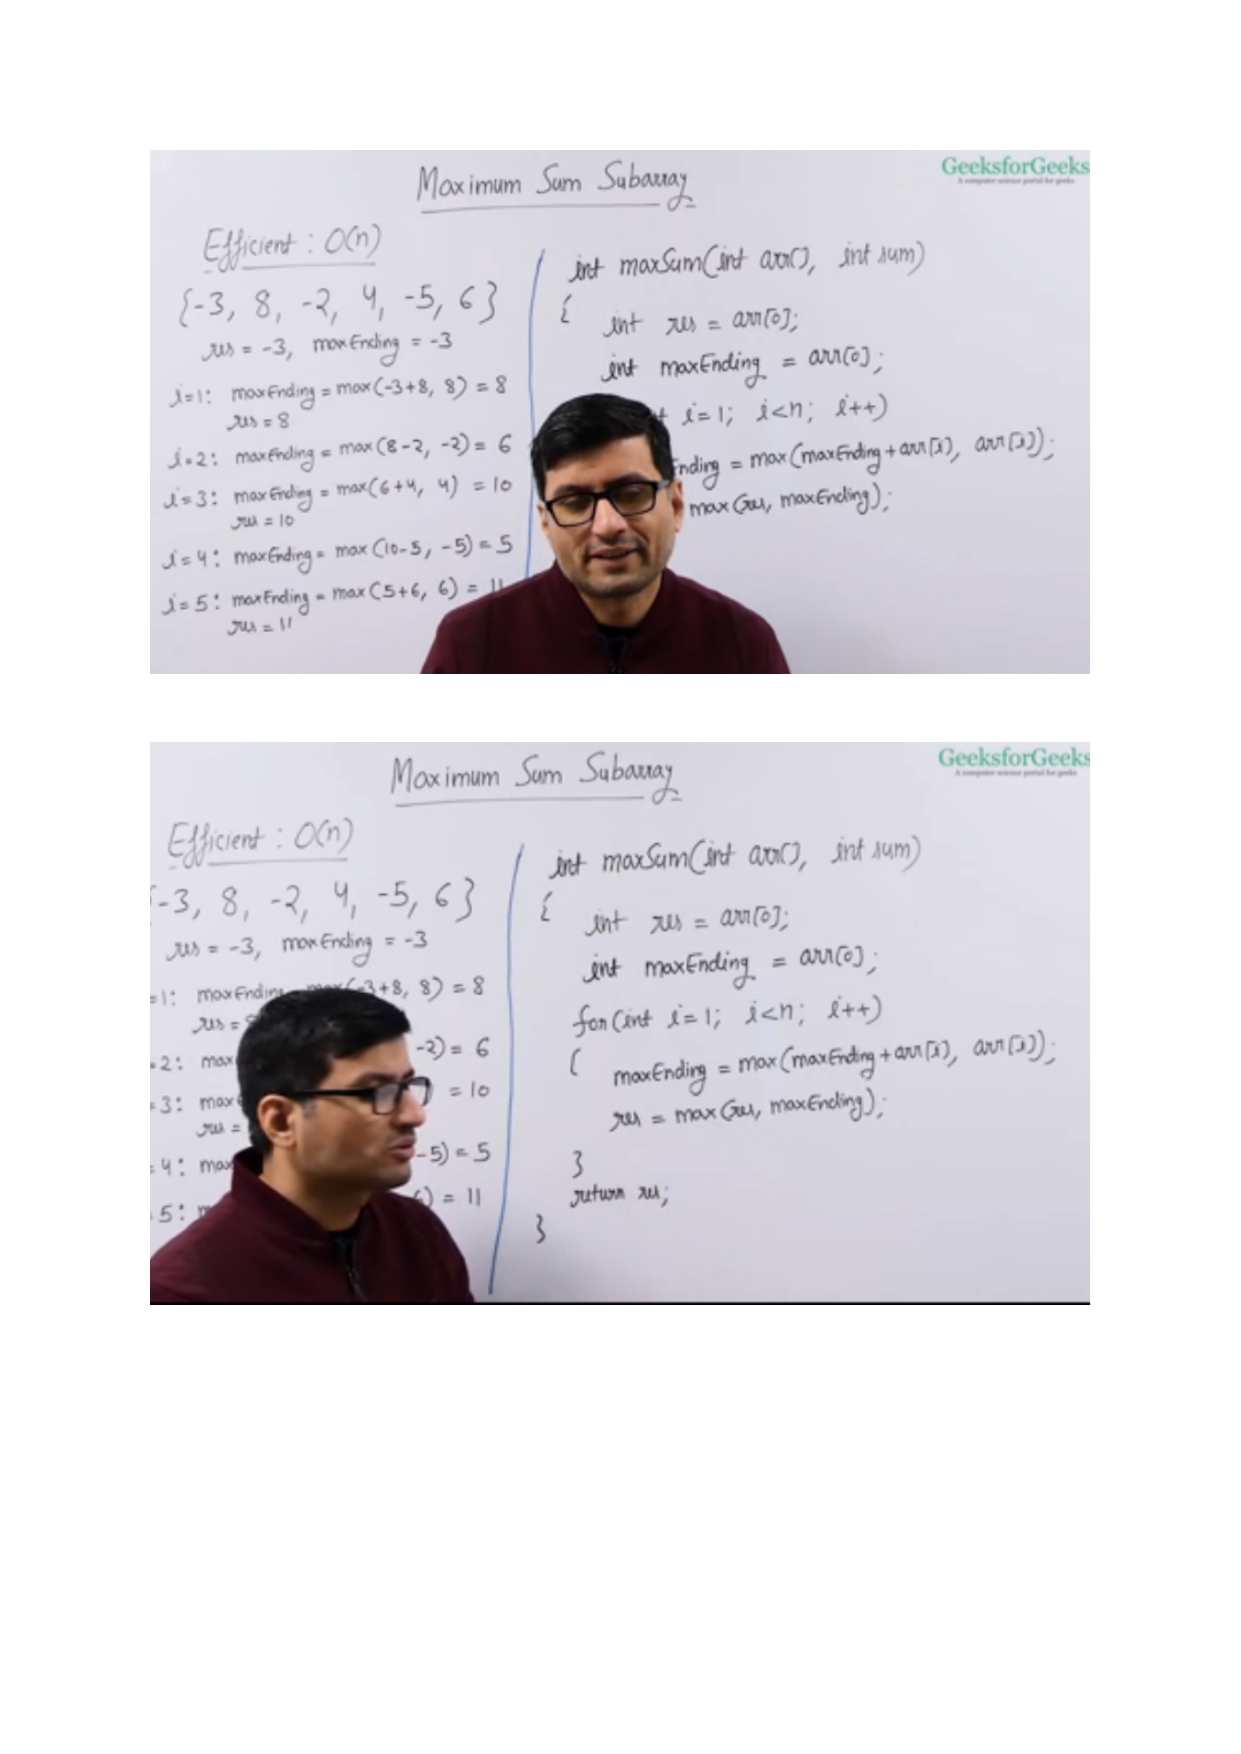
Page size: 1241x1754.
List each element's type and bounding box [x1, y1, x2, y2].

picture [150, 150, 1091, 674]
picture [150, 742, 1091, 1305]
